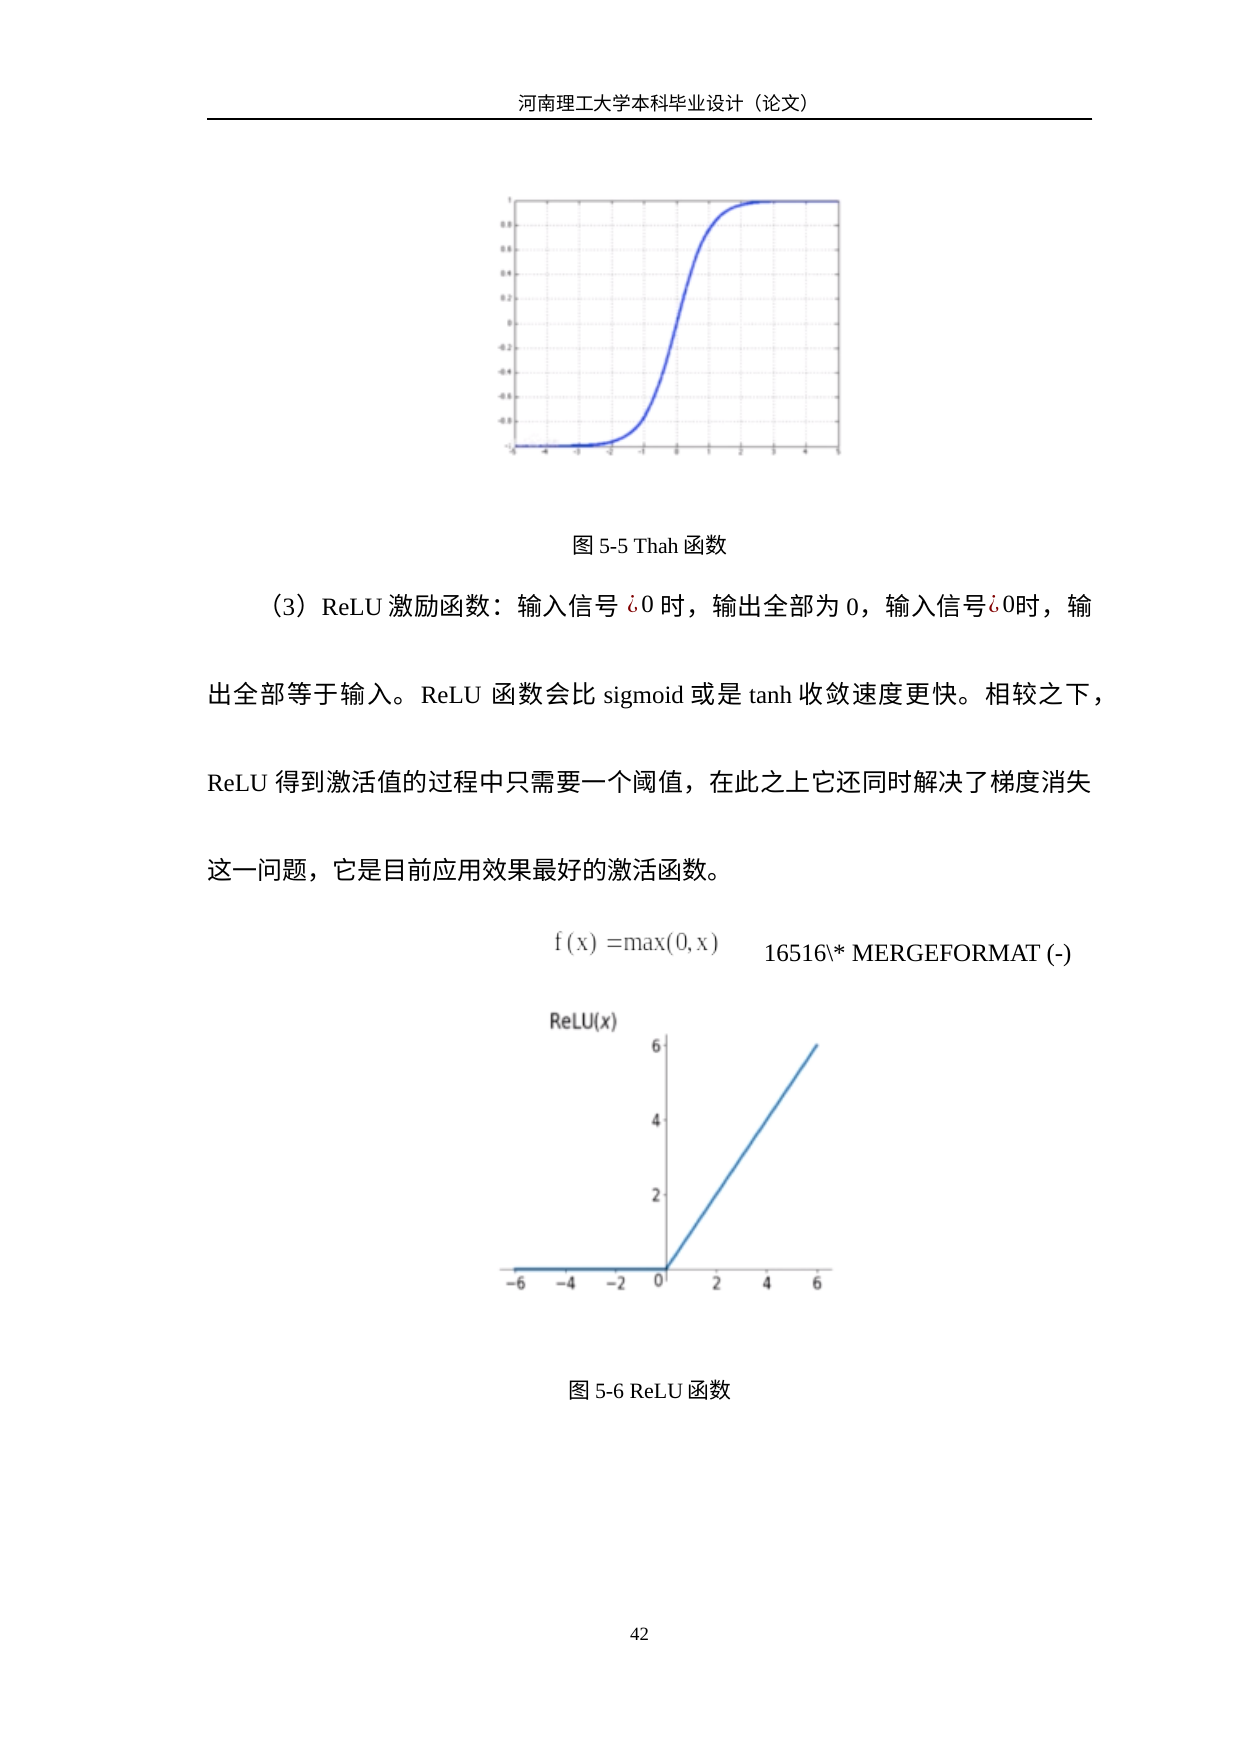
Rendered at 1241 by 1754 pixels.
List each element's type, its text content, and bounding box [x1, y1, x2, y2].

picture [484, 990, 866, 1332]
picture [480, 178, 869, 498]
subtitle 图5-5 Thah函数 [207, 527, 1092, 561]
text （3）ReLU激励函数：输入信号 时，输出全部为0，输入信号时，输出全部等于输入。ReLU 函数会比sigmoid或是tanh收敛速度更快。相较之下，ReLU 得到激活值的过程中只需要一个阈值，在此之上它还同时解决了梯度消失这一问题，它是目前应用效果最好的激活函数。 [207, 570, 1092, 903]
subtitle 图5-6 ReLU函数 [207, 1372, 1092, 1406]
